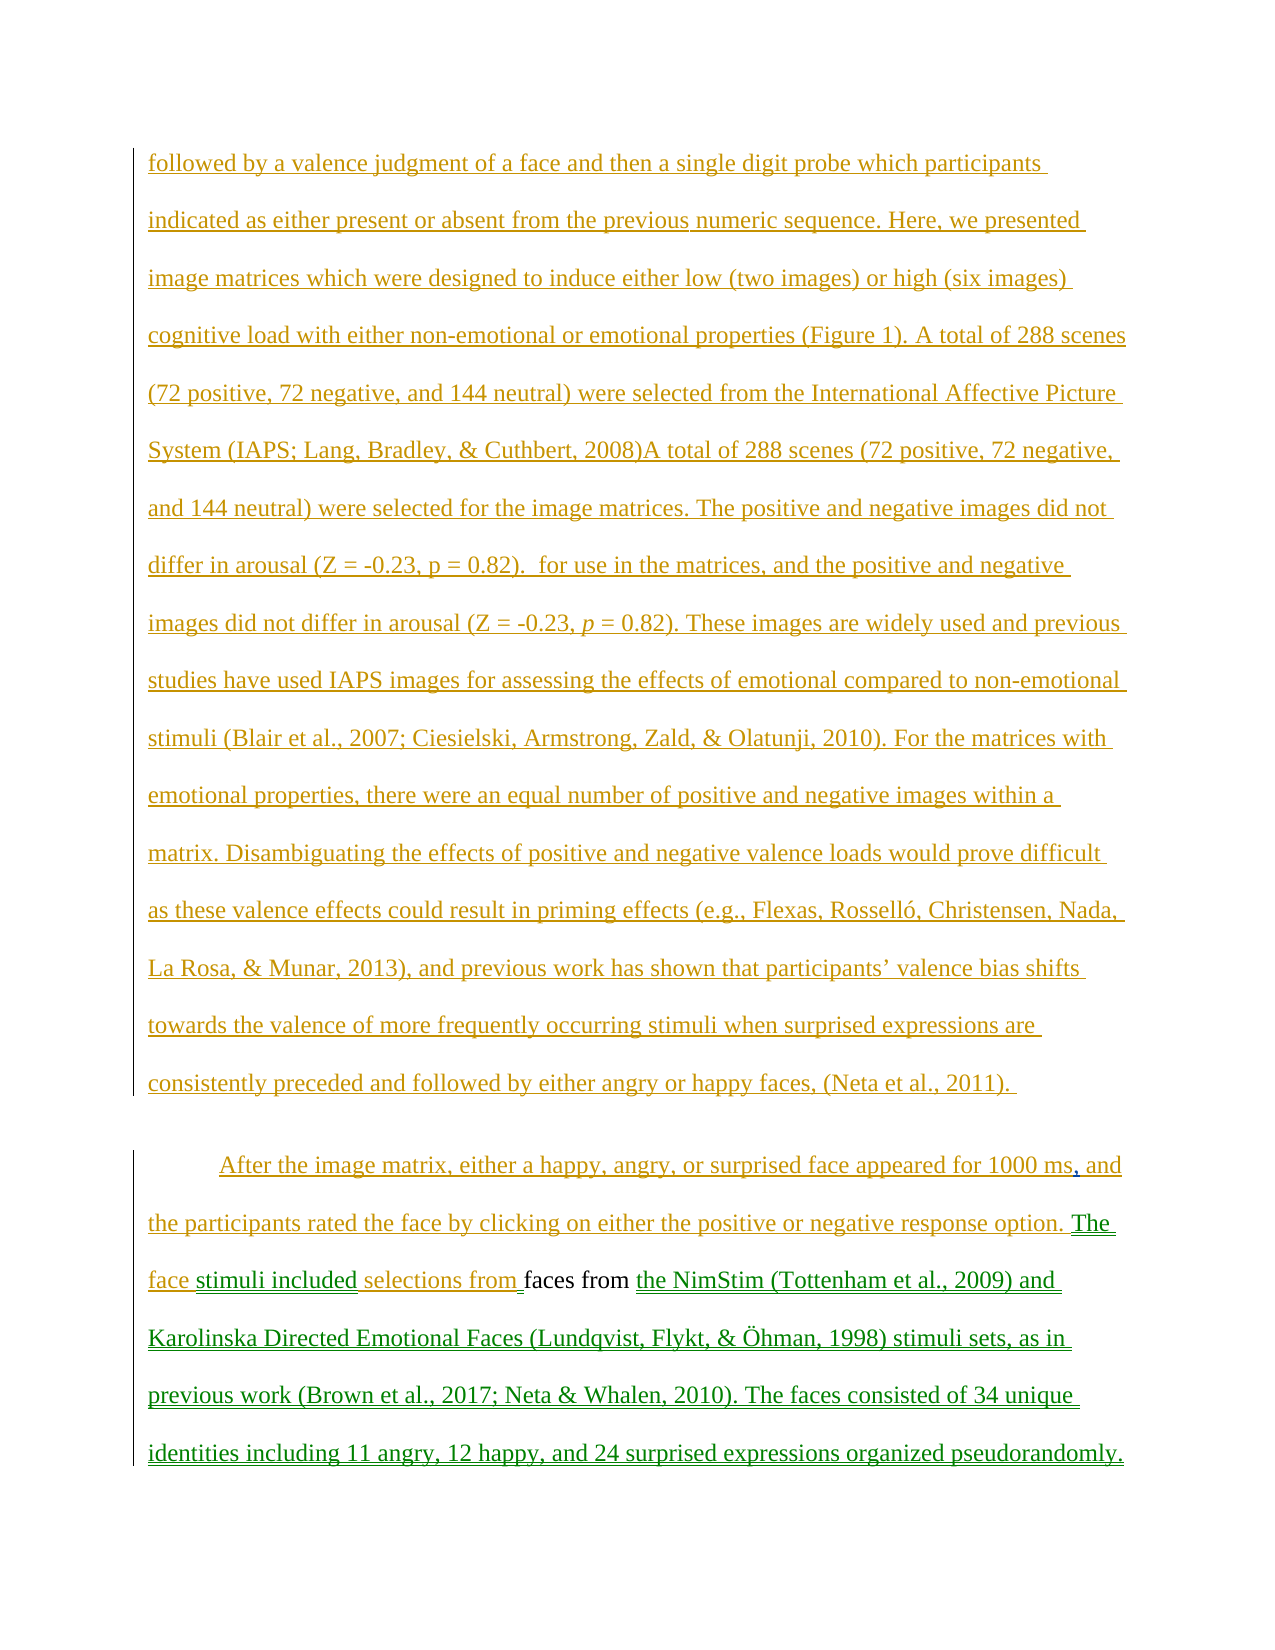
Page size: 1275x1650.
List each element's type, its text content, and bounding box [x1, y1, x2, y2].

text After arriving at the lab, participants provided informed consent prior to completing the task. [148, 692, 1127, 1096]
text After arriving at the lab, participants provided informed consent prior to completing the task. [148, 634, 1127, 690]
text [148, 148, 1127, 633]
